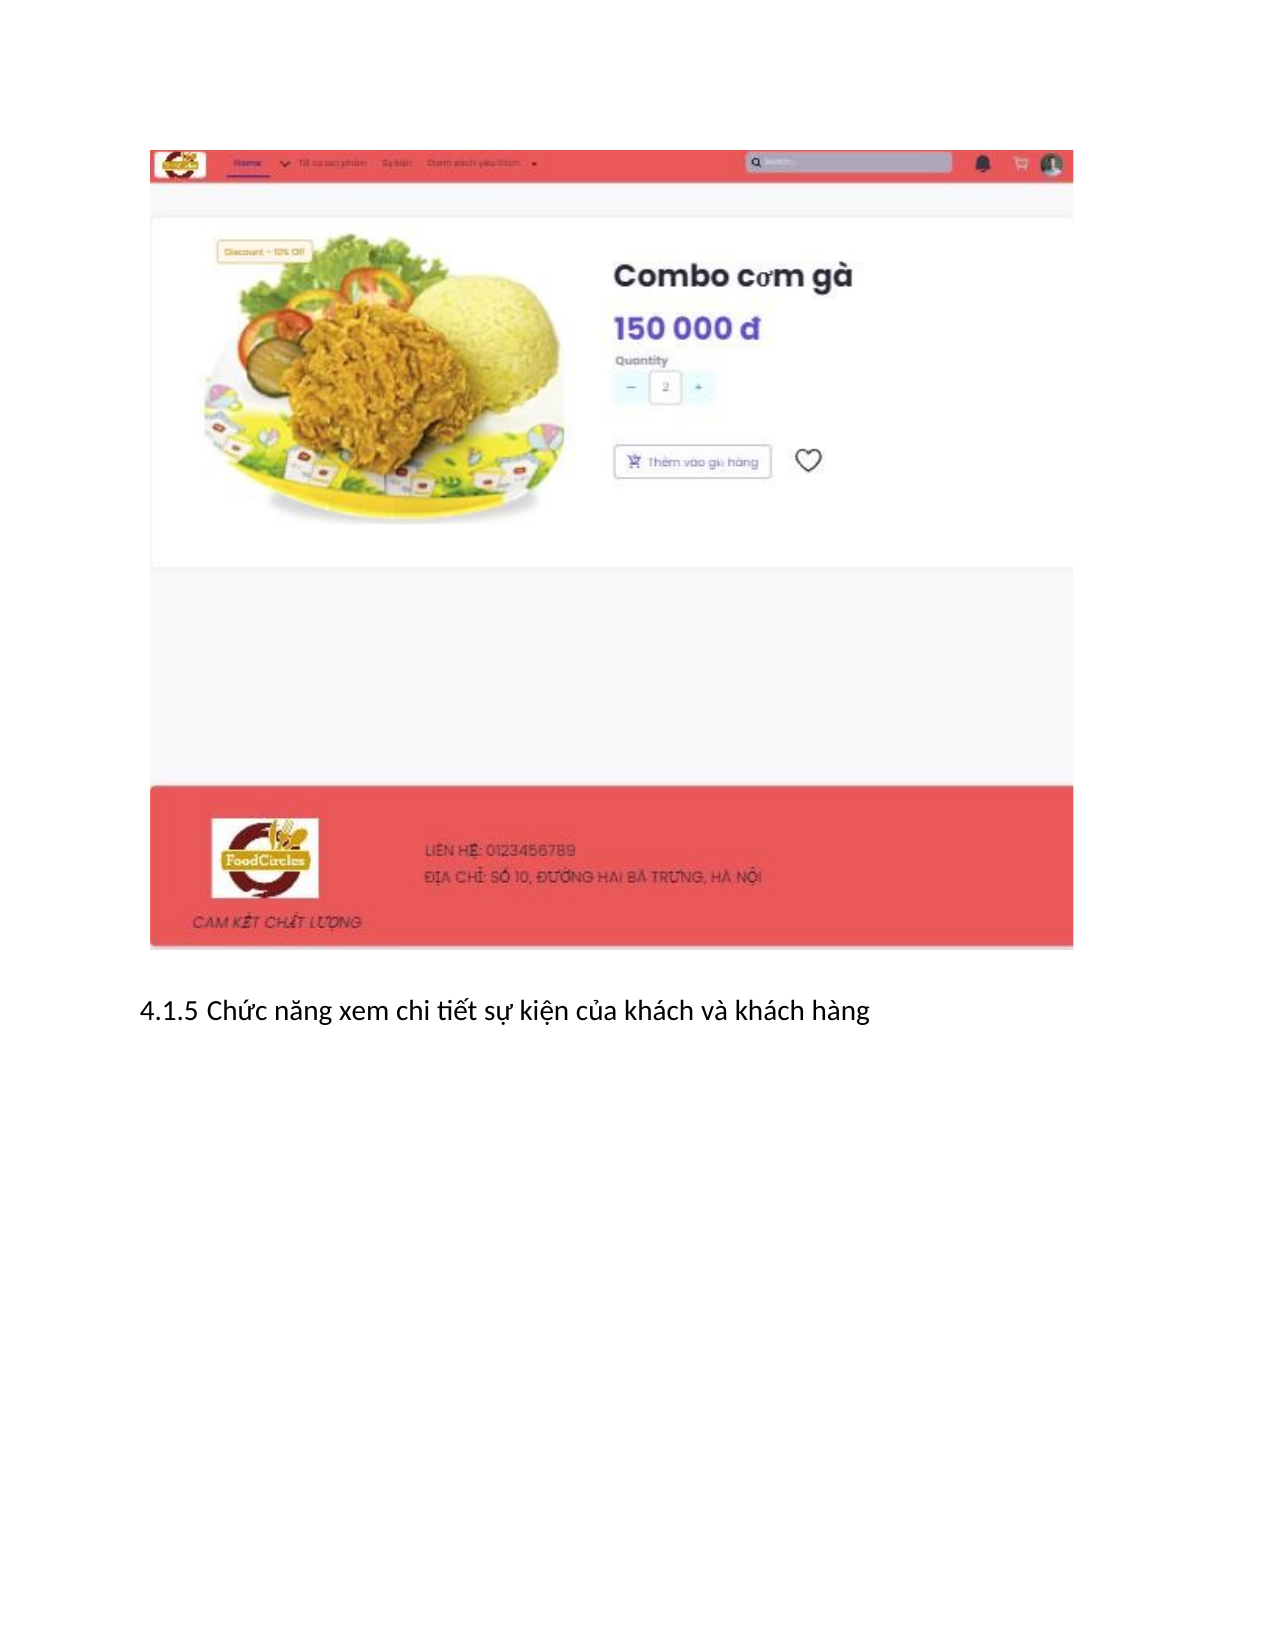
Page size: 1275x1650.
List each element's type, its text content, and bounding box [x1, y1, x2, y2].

list Chức năng xem chi tiết sự kiện của khách và khách hàng [139, 992, 1231, 1028]
picture [150, 150, 1074, 950]
